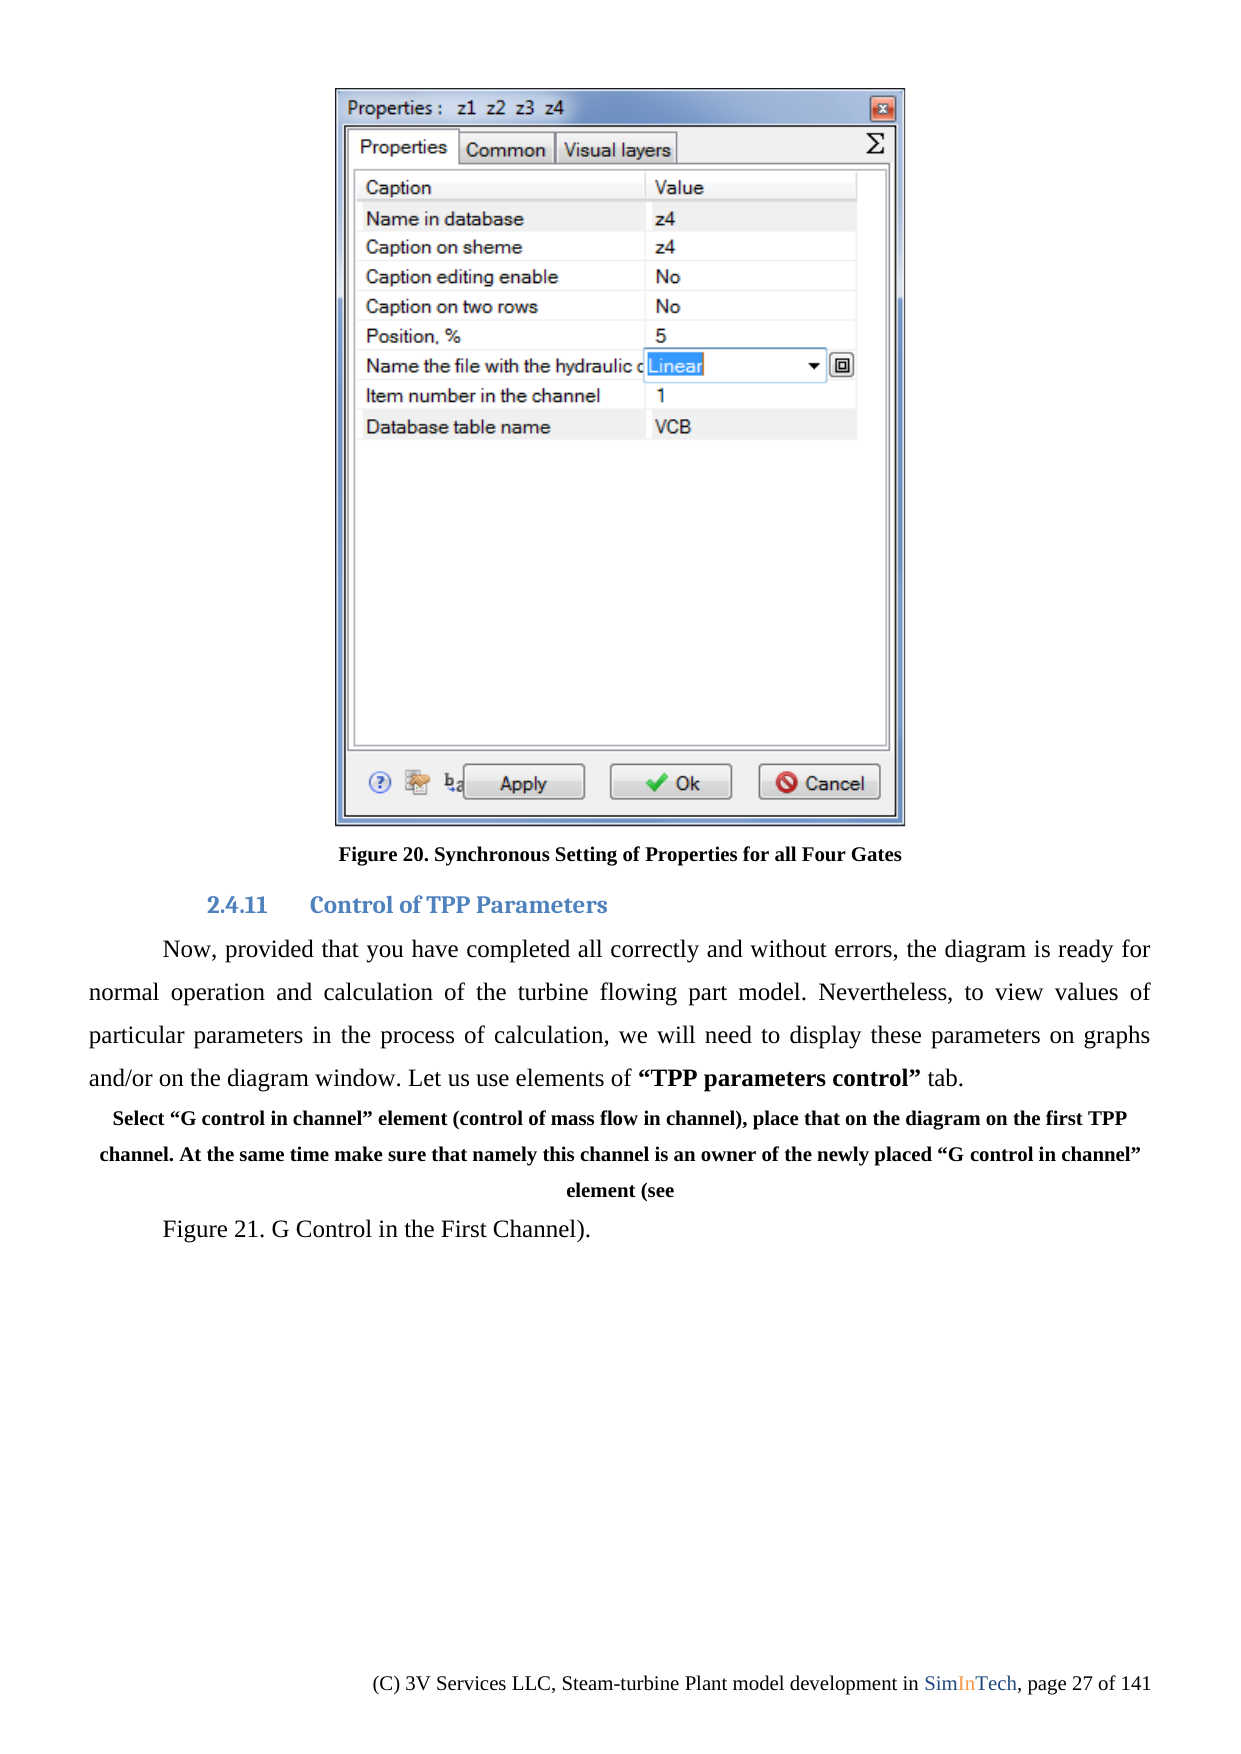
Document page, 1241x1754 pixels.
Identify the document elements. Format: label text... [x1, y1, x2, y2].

subtitle Control of TPP Parameters [207, 891, 1152, 919]
text Now, provided that you have completed all correctly and without errors, the diagram is ready for normal operation and calculation of the turbine flowing part model. Nevertheless, to view values of particular parameters in the process of calculation, we will need to display these parameters on graphs and/or on the diagram window. Let us use elements of “TPP parameters control” tab. [89, 934, 1152, 1092]
text Select “G control in channel” element (control of mass flow in channel), place that on the diagram on the first TPP channel. At the same time make sure that namely this channel is an owner of the newly placed “G control in channel” element (see Figure 24. G Control in the First Channel [89, 1106, 1152, 1202]
picture [335, 88, 906, 828]
